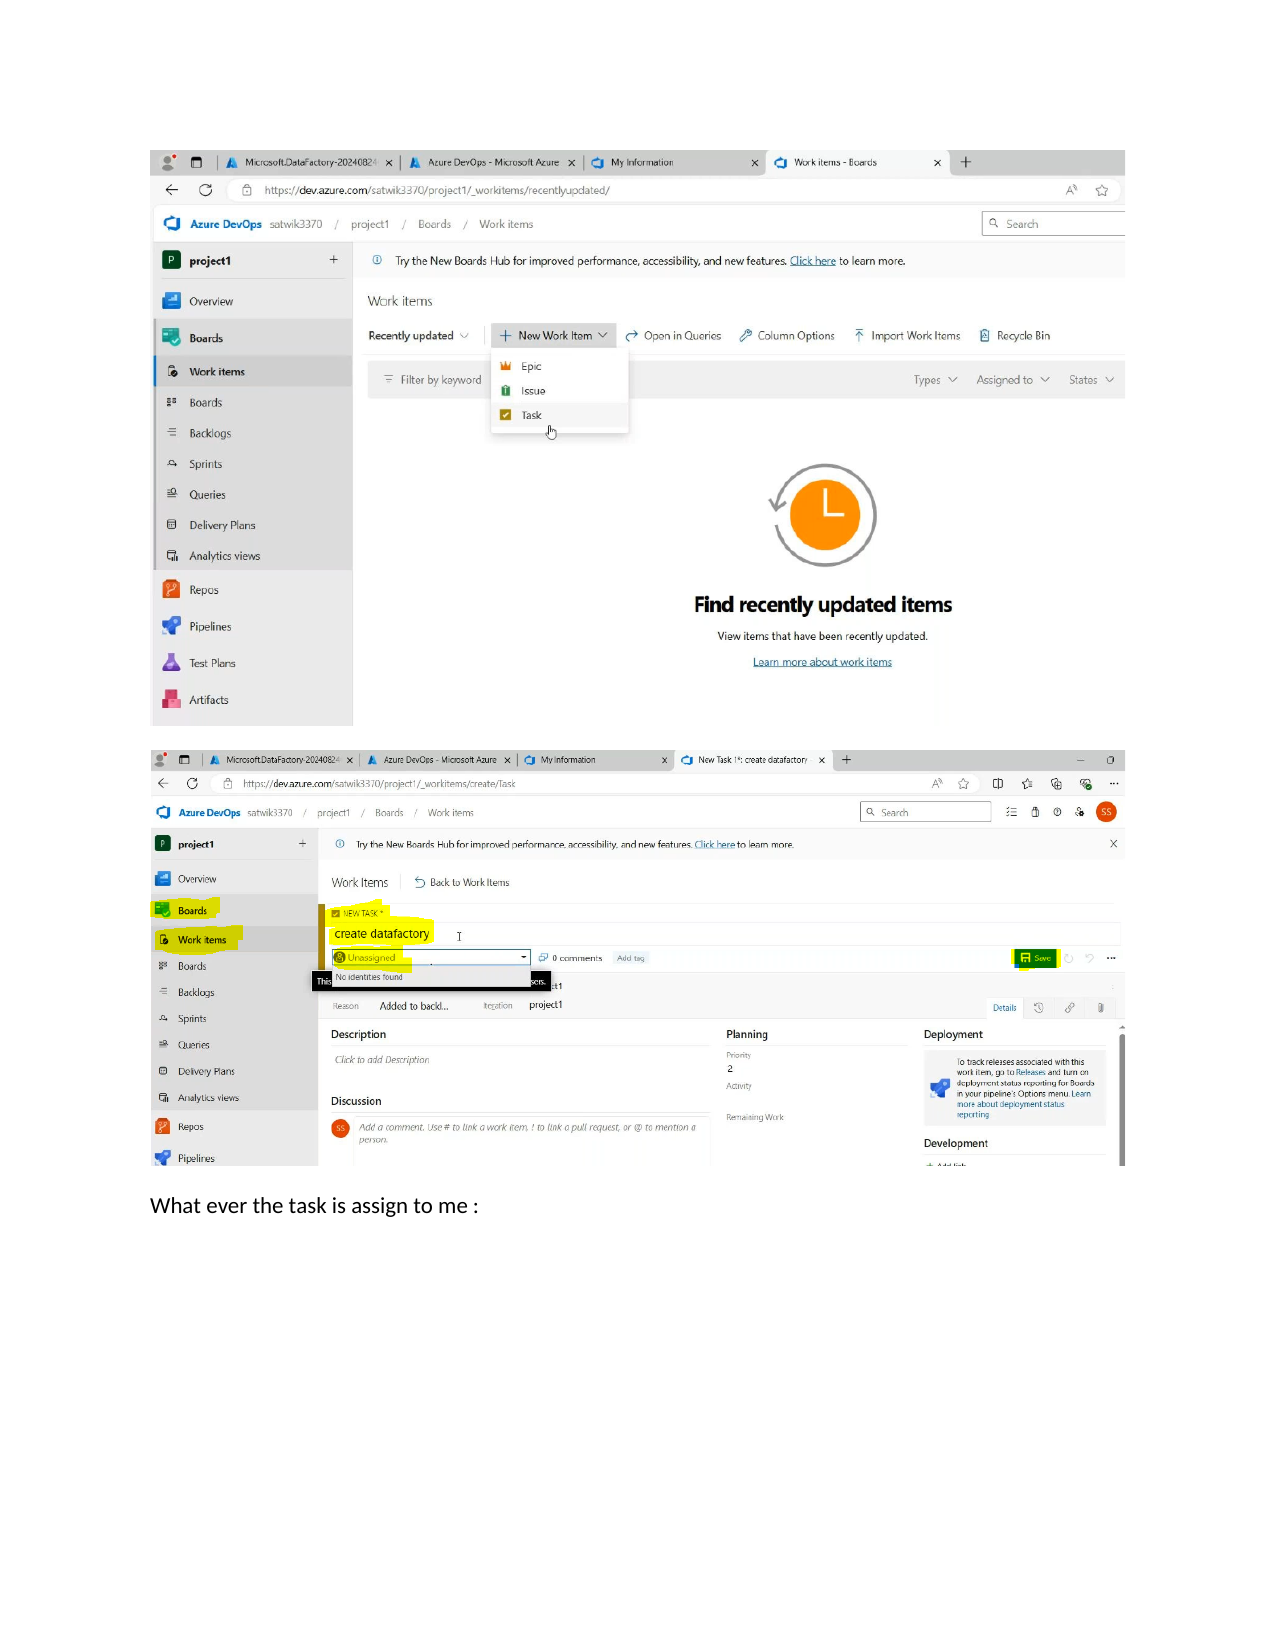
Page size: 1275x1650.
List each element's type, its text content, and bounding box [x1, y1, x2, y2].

picture [150, 750, 1125, 1166]
picture [150, 150, 1125, 726]
text What ever the task is assign to me : [150, 1191, 1125, 1219]
